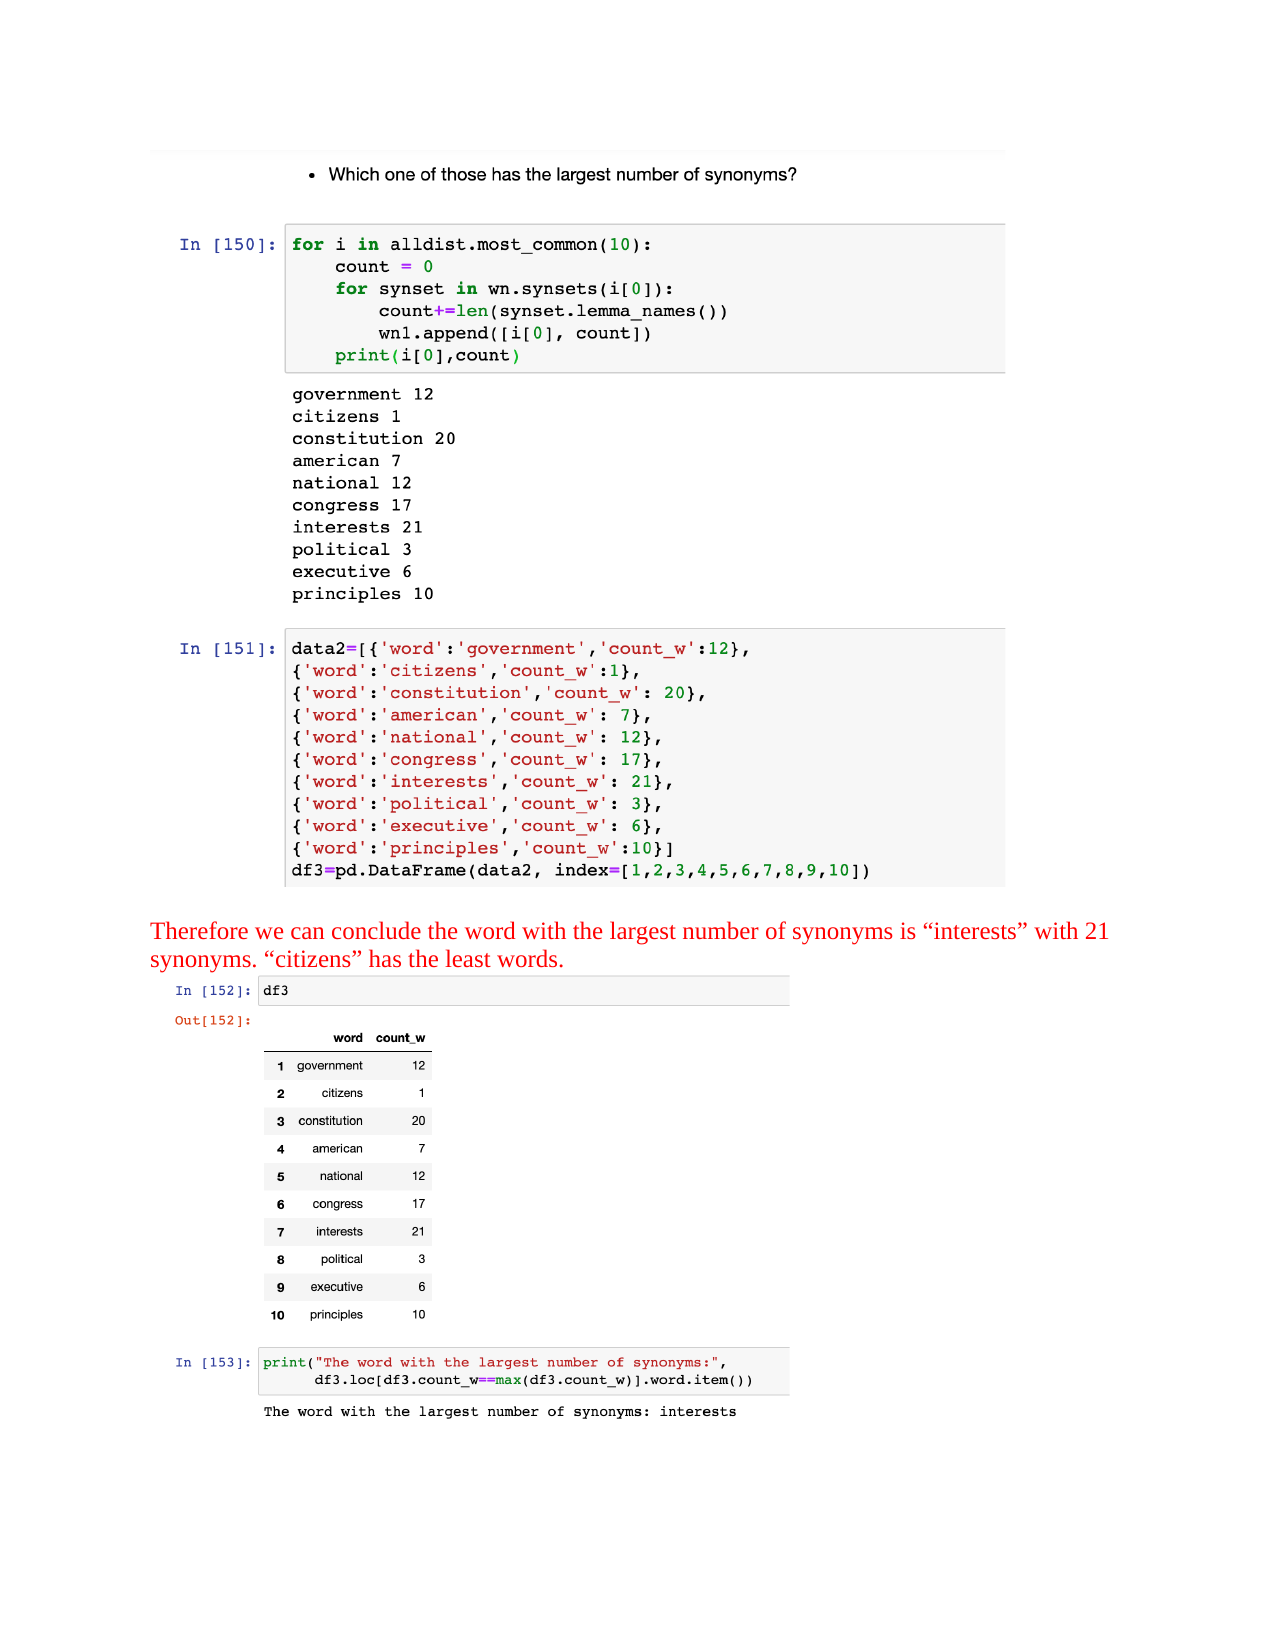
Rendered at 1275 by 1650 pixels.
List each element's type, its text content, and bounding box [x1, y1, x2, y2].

picture [150, 973, 790, 1433]
text Therefore we can conclude the word with the largest number of synonyms is “interests” with 21 synonyms. “citizens” has the least words. [150, 916, 1125, 973]
picture [150, 150, 1006, 887]
